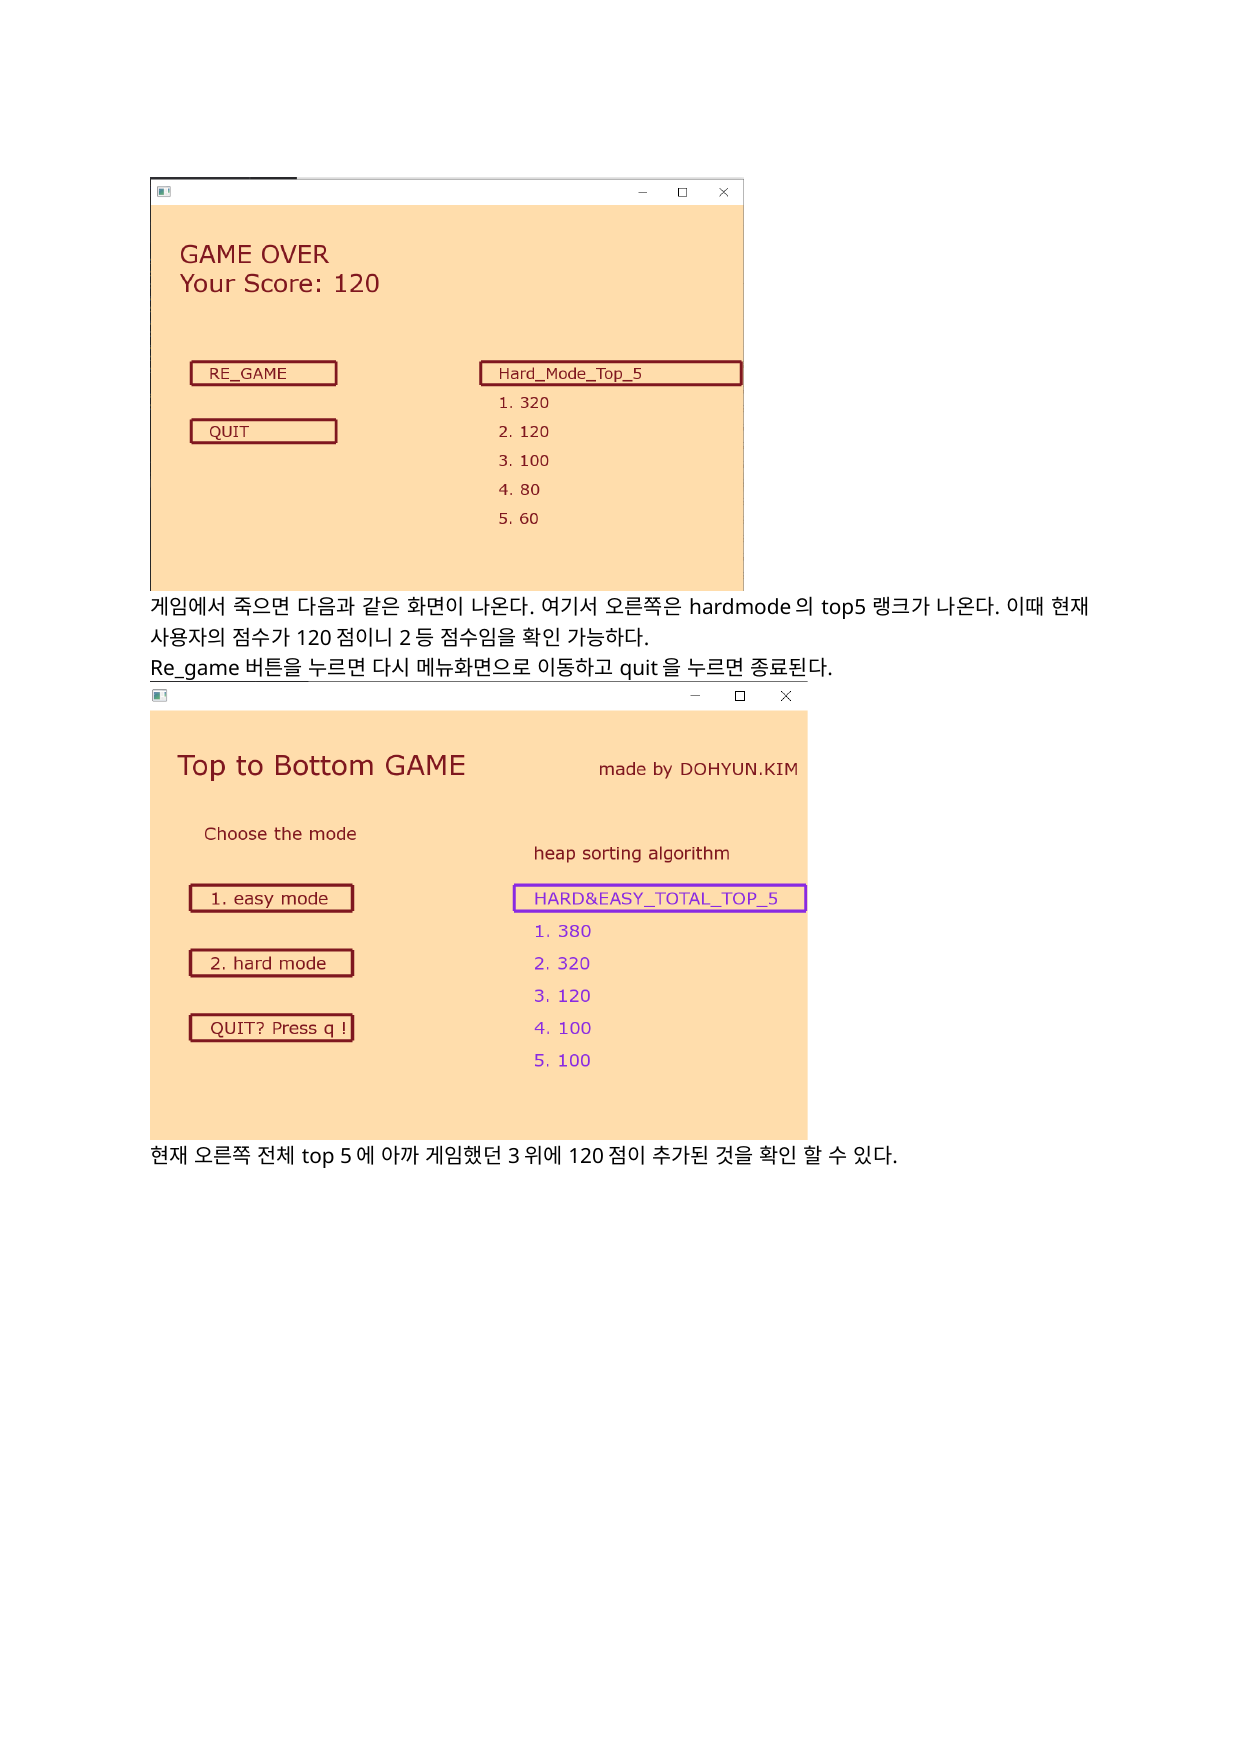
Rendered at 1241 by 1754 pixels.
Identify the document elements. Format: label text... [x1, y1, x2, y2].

text Re_game 버튼을 누르면 다시 메뉴화면으로 이동하고 quit을 누르면 종료된다. [150, 651, 1090, 681]
picture [150, 177, 744, 591]
text 현재 오른쪽 전체 top 5에 아까 게임했던 3위에 120점이 추가된 것을 확인 할 수 있다. [150, 1140, 1090, 1170]
text 게임에서 죽으면 다음과 같은 화면이 나온다. 여기서 오른쪽은 hardmode의 top5 랭크가 나온다. 이때 현재 사용자의 점수가 120점이니 2등 점수임을 확인 가능하다. [150, 590, 1090, 651]
picture [150, 681, 808, 1140]
